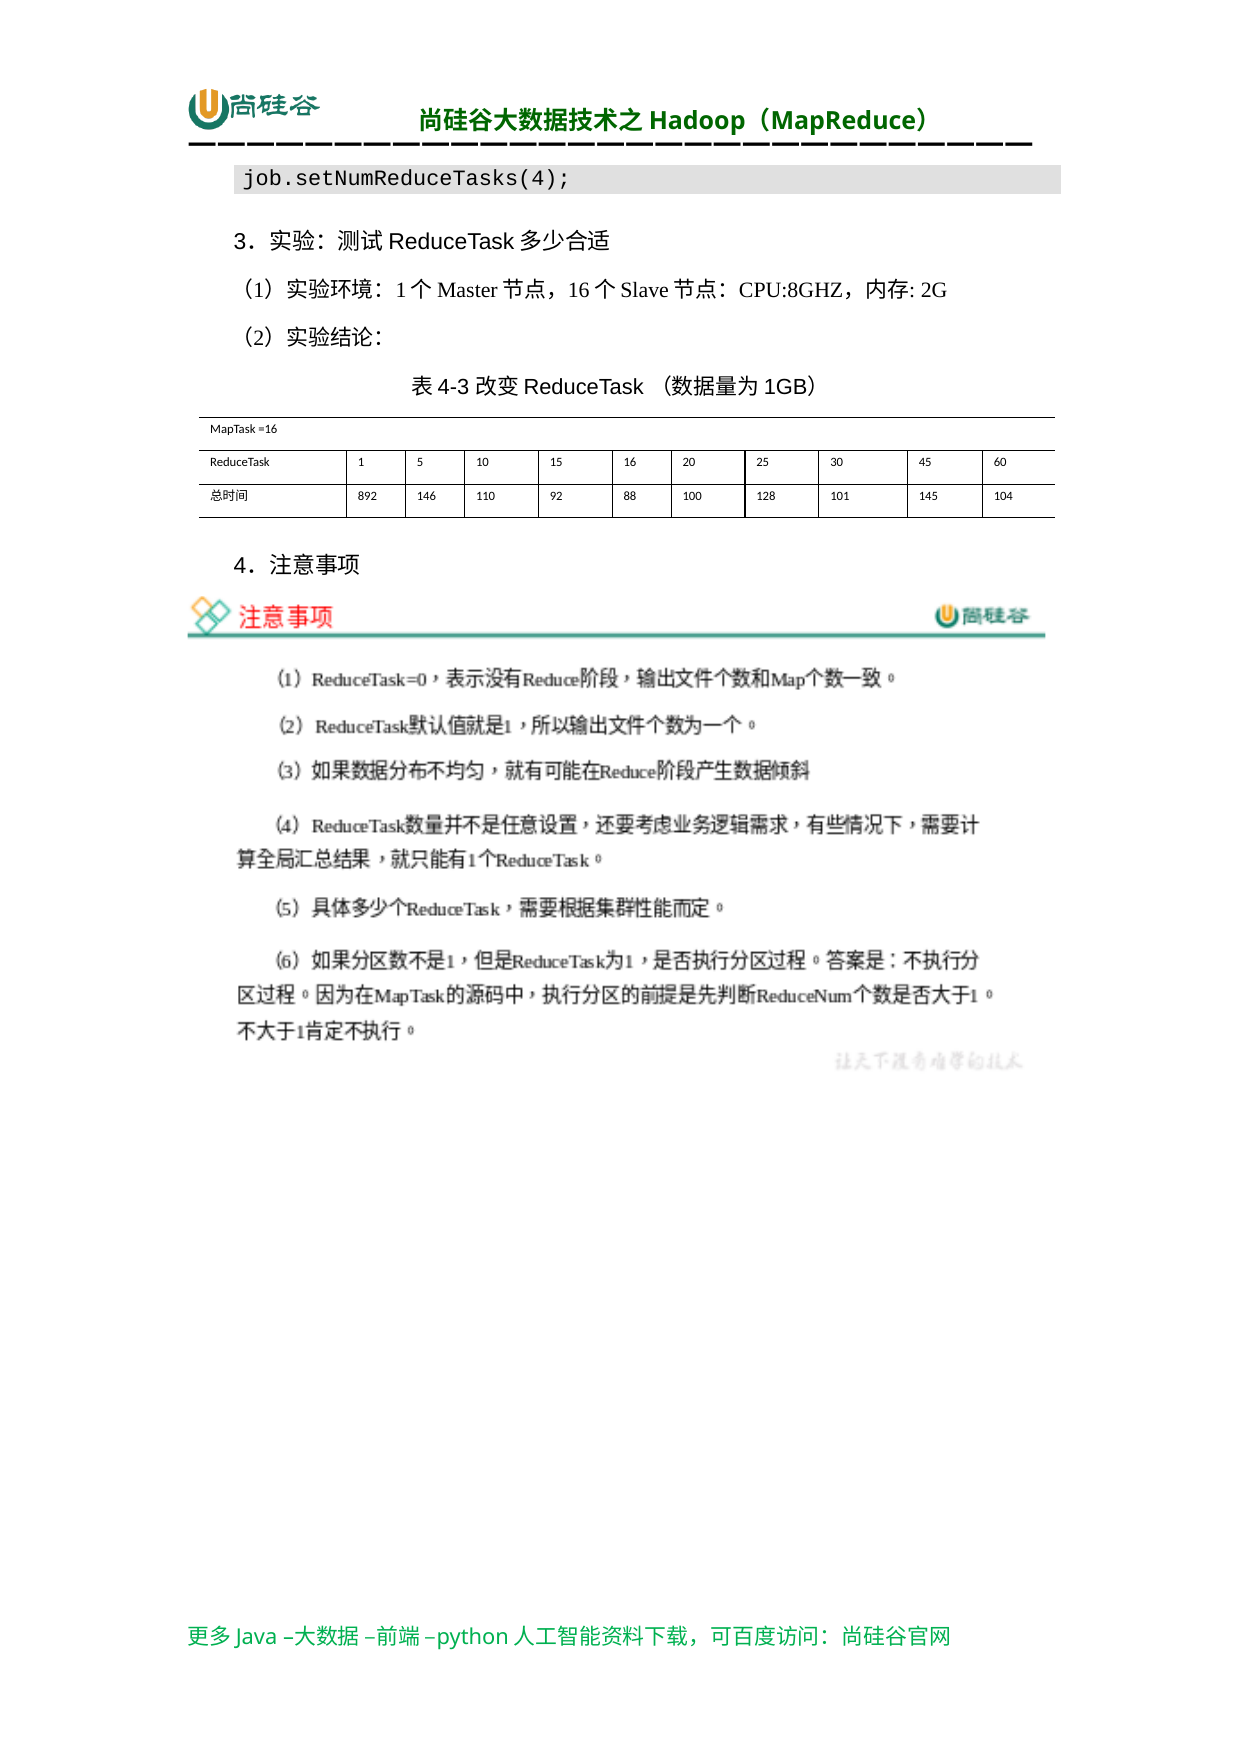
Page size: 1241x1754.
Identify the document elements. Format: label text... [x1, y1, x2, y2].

table_cell 45 [908, 451, 982, 484]
table_cell 92 [539, 485, 612, 517]
text 表4-3 改变ReduceTask （数据量为1GB） [187, 368, 1053, 401]
table_cell 10 [465, 451, 538, 484]
table_cell 15 [539, 451, 612, 484]
table_cell 60 [983, 451, 1055, 484]
text 4．注意事项 [187, 531, 1053, 596]
table_cell 145 [908, 485, 982, 517]
table_cell 104 [983, 485, 1055, 517]
table_cell 146 [406, 485, 464, 517]
table_cell 25 [746, 451, 818, 484]
table_cell 20 [672, 451, 744, 484]
text 3．实验：测试ReduceTask多少合适 [187, 207, 1053, 272]
table_cell 110 [465, 485, 538, 517]
text （2）实验结论： [187, 320, 1053, 352]
table_cell 1 [347, 451, 405, 484]
table_cell 5 [406, 451, 464, 484]
table_cell 128 [746, 485, 818, 517]
table_cell 892 [347, 485, 405, 517]
text job.setNumReduceTasks(4); [234, 165, 1061, 194]
table_cell 总时间 [199, 485, 346, 517]
text （1）实验环境：1个Master节点，16个Slave节点：CPU:8GHZ，内存: 2G [187, 272, 1053, 304]
table_cell 88 [613, 485, 671, 517]
table_cell ReduceTask [199, 451, 346, 484]
table_cell 30 [819, 451, 907, 484]
table_cell 101 [819, 485, 907, 517]
table_header MapTask =16 [199, 418, 1055, 450]
table_cell 100 [672, 485, 744, 517]
table_cell 16 [613, 451, 671, 484]
